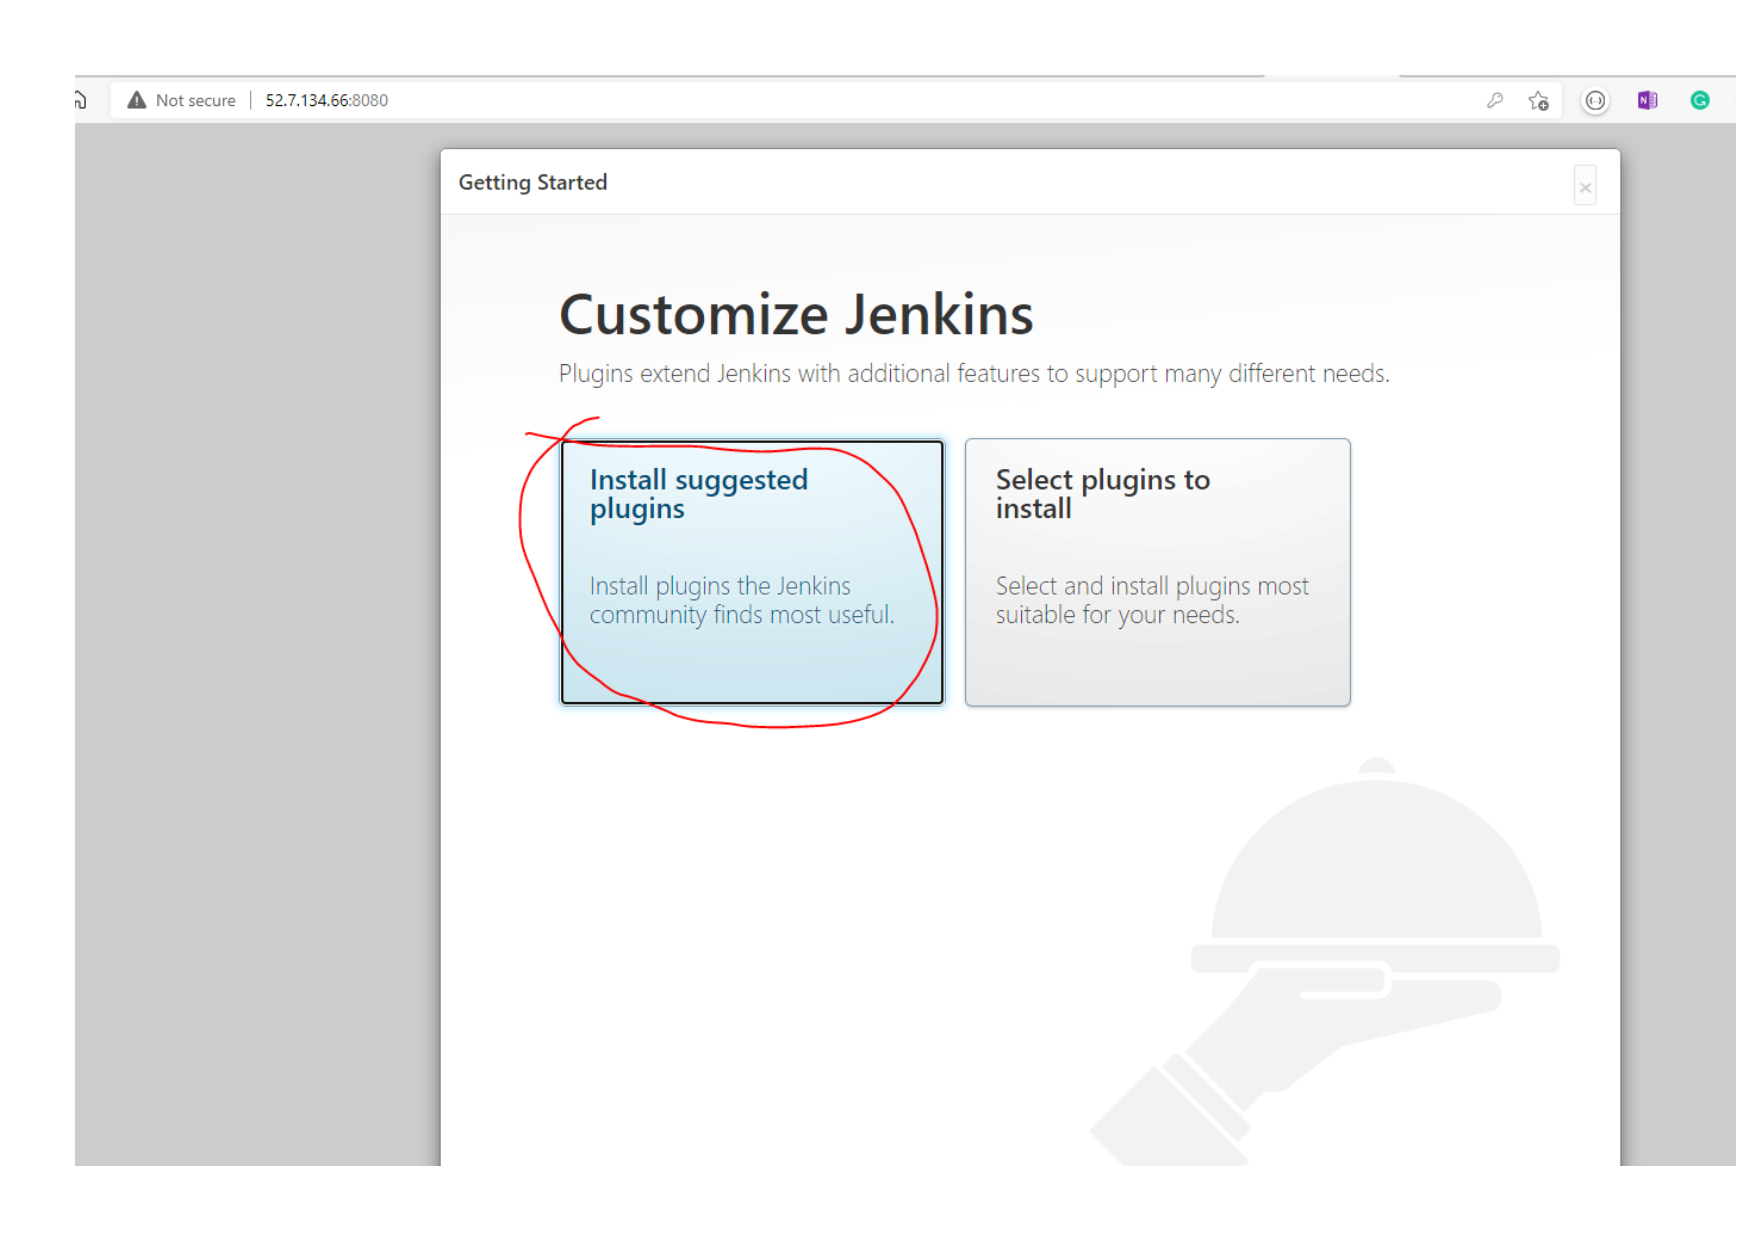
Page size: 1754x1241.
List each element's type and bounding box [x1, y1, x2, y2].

picture [75, 75, 1736, 1166]
